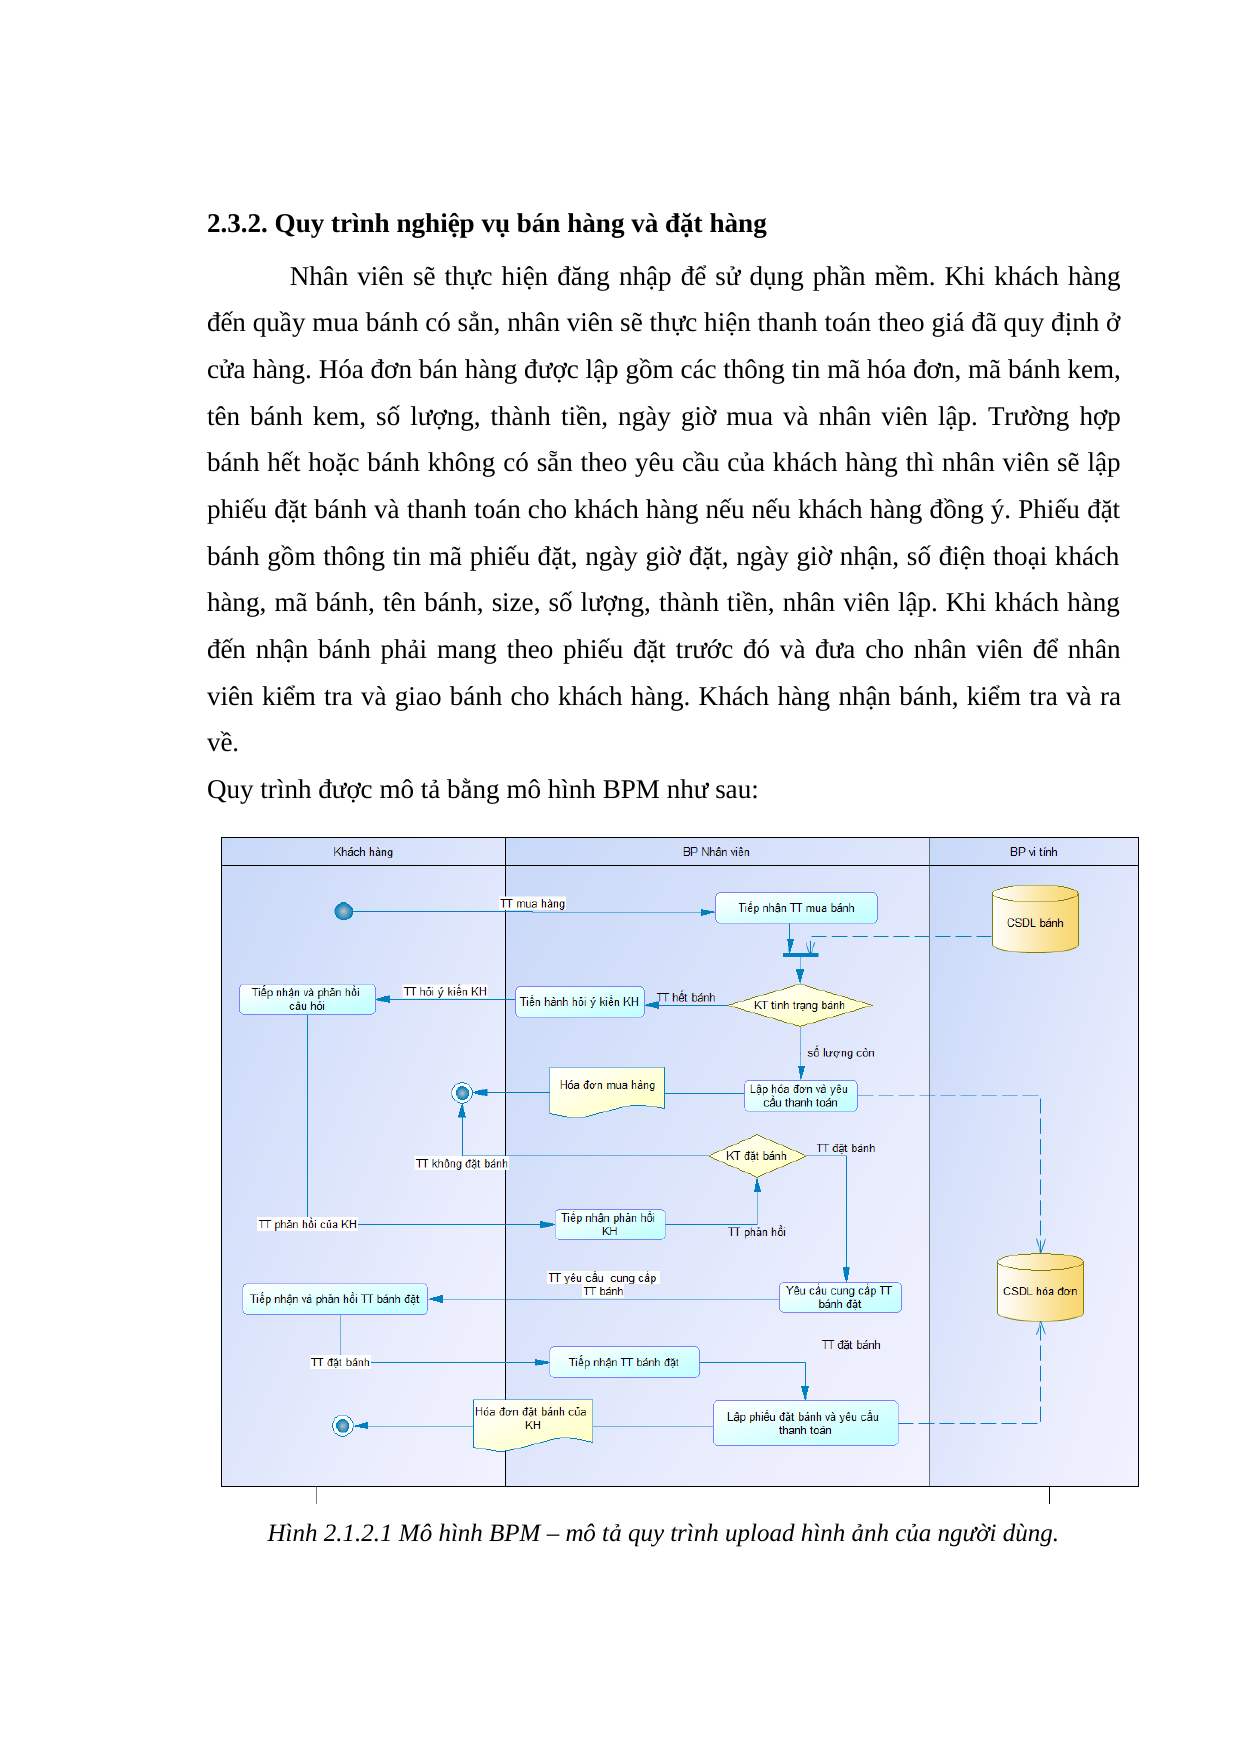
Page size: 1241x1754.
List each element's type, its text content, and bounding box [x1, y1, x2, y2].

text Hình 2.1.2.1 Mô hình BPM – mô tả quy trình upload hình ảnh của người dùng. [207, 1518, 1122, 1547]
text Quy trình được mô tả bằng mô hình BPM như sau: [207, 773, 1122, 804]
text Nhân viên sẽ thực hiện đăng nhập để sử dụng phần mềm. Khi khách hàng đến quầy mua bánh có sẳn, nhân viên sẽ thực hiện thanh toán theo giá đã quy định ở cửa hàng. Hóa đơn bán hàng được lập gồm các thông tin mã hóa đơn, mã bánh kem, tên bánh kem, số lượng, thành tiền, ngày giờ mua và nhân viên lập. Trường hợp bánh hết hoặc bánh không có sẵn theo yêu cầu của khách hàng thì nhân viên sẽ lập phiếu đặt bánh và thanh toán cho khách hàng nếu nếu khách hàng đồng ý. Phiếu đặt bánh gồm thông tin mã phiếu đặt, ngày giờ đặt, ngày giờ nhận, số điện thoại khách hàng, mã bánh, tên bánh, size, số lượng, thành tiền, nhân viên lập. Khi khách hàng đến nhận bánh phải mang theo phiếu đặt trước đó và đưa cho nhân viên để nhân viên kiểm tra và giao bánh cho khách hàng. Khách hàng nhận bánh, kiểm tra và ra về. [207, 260, 1122, 757]
picture [206, 819, 1156, 1504]
subtitle 2.3.2. Quy trình nghiệp vụ bán hàng và đặt hàng [207, 207, 1122, 238]
